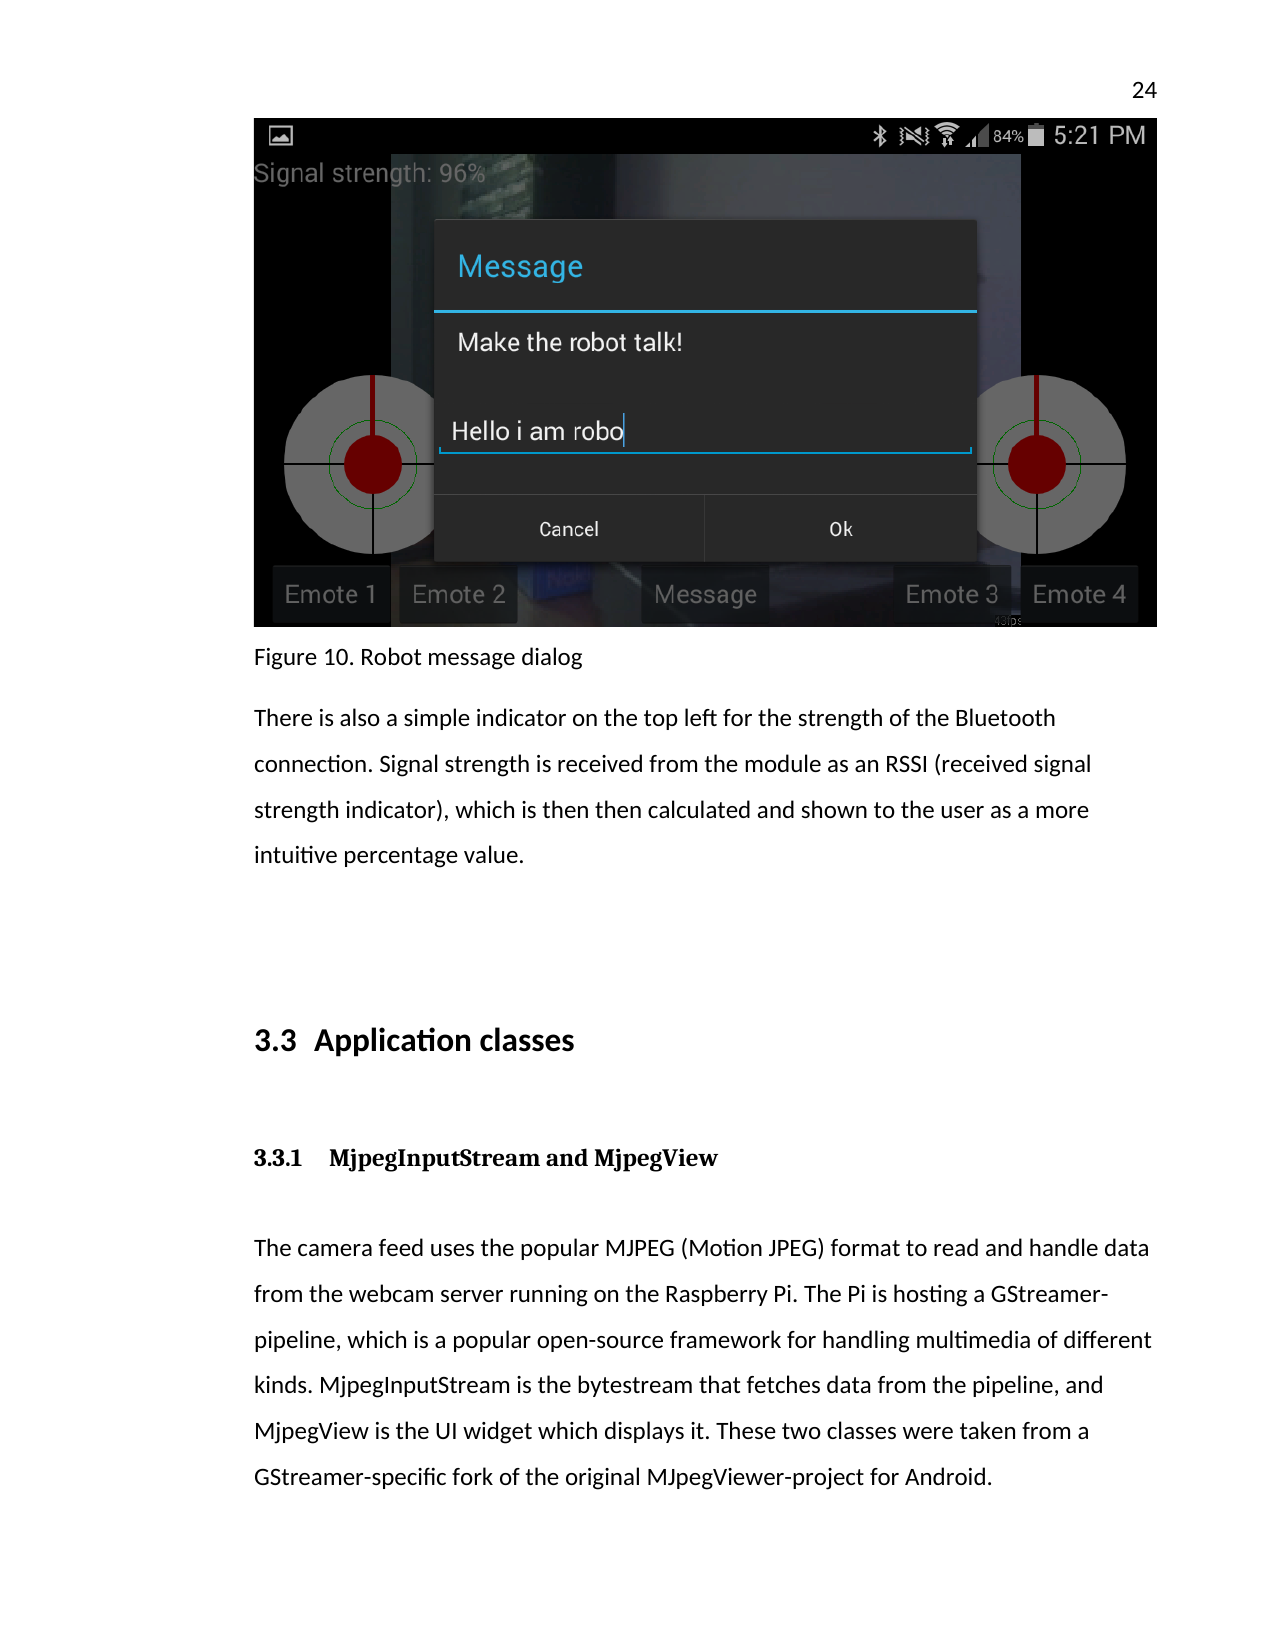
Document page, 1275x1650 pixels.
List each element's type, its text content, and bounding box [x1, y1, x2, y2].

text Figure 10. Robot message dialog [254, 641, 1157, 672]
text There is also a simple indicator on the top left for the strength of the Bluetooth connection. Signal strength is received from the module as an RSSI (received signal strength indicator), which is then then calculated and shown to the user as a more intuitive percentage value. [254, 702, 1157, 870]
subtitle Application classes [254, 1018, 1157, 1059]
text The camera feed uses the popular MJPEG (Motion JPEG) format to read and handle data from the webcam server running on the Raspberry Pi. The Pi is hosting a GStreamer-pipeline, which is a popular open-source framework for handling multimedia of different kinds. MjpegInputStream is the bytestream that fetches data from the pipeline, and MjpegView is the UI widget which displays it. These two classes were taken from a GStreamer-specific fork of the original MJpegViewer-project for Android. [254, 1232, 1157, 1491]
picture [253, 118, 1157, 627]
subtitle MjpegInputStream and MjpegView [254, 1143, 1157, 1172]
